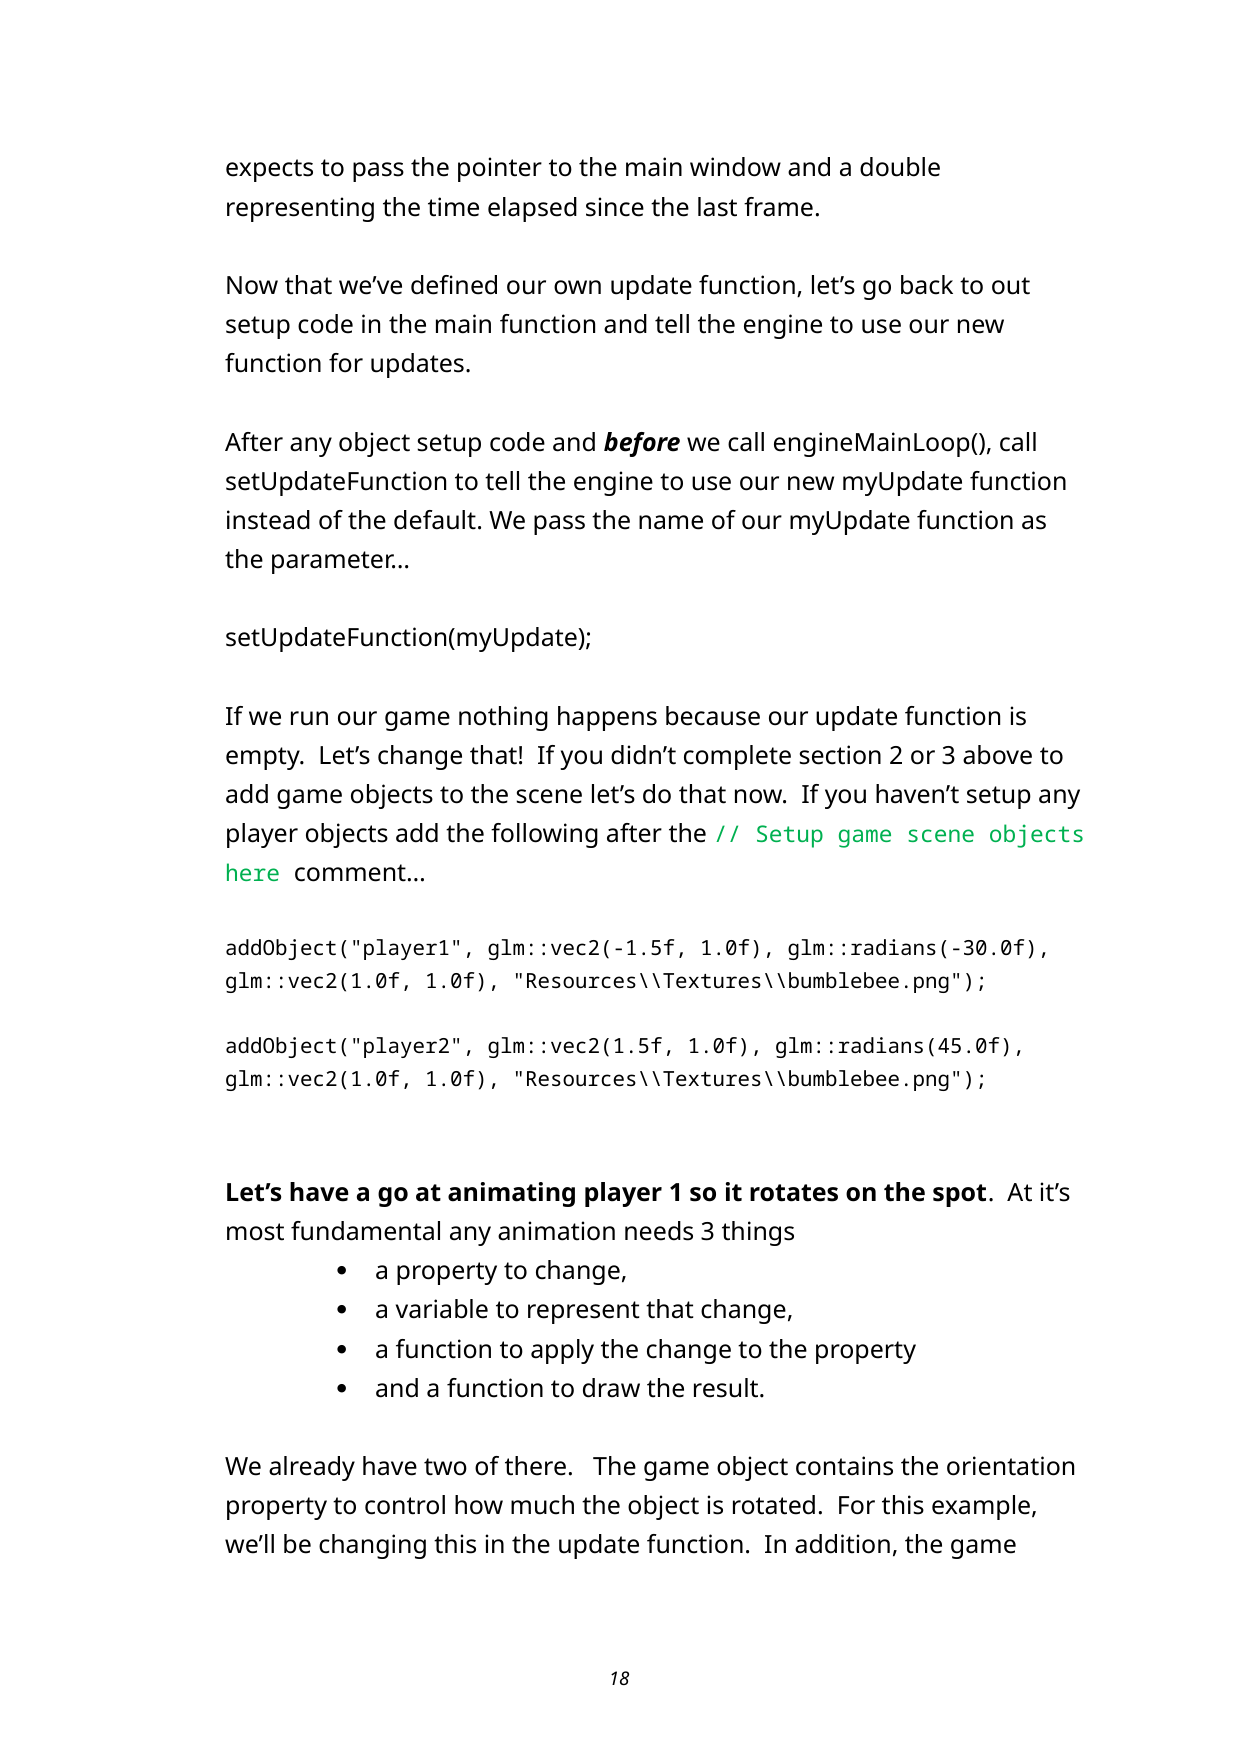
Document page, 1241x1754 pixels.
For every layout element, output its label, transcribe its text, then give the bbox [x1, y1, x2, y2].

list Now that we’ve defined our own update function, let’s go back to out setup code in the main function and tell the engine to use our new function for updates. [225, 267, 1090, 380]
list Let’s have a go at animating player 1 so it rotates on the spot. At it’s most fundamental any animation needs 3 things [225, 1175, 1090, 1248]
list setUpdateFunction(myUpdate); [225, 620, 1090, 654]
list After any object setup code and before we call engineMainLoop(), call setUpdateFunction to tell the engine to use our new myUpdate function instead of the default. We pass the name of our myUpdate function as the parameter… [225, 424, 1090, 576]
list If we run our game nothing happens because our update function is empty. Let’s change that! If you didn’t complete section 2 or 3 above to add game objects to the scene let’s do that now. If you haven’t setup any player objects add the following after the // Setup game scene objects here comment… [225, 698, 1090, 889]
list a function to apply the change to the property [337, 1331, 1090, 1365]
list addObject("player1", glm::vec2(-1.5f, 1.0f), glm::radians(-30.0f), glm::vec2(1.0f, 1.0f), "Resources\\Textures\\bumblebee.png"); [225, 933, 1090, 994]
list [225, 1449, 1090, 1561]
list a property to change, [337, 1253, 1090, 1287]
list addObject("player2", glm::vec2(1.5f, 1.0f), glm::radians(45.0f), glm::vec2(1.0f, 1.0f), "Resources\\Textures\\bumblebee.png"); [225, 1031, 1090, 1092]
list a variable to represent that change, [337, 1292, 1090, 1326]
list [225, 150, 1090, 223]
list and a function to draw the result. [337, 1371, 1090, 1404]
